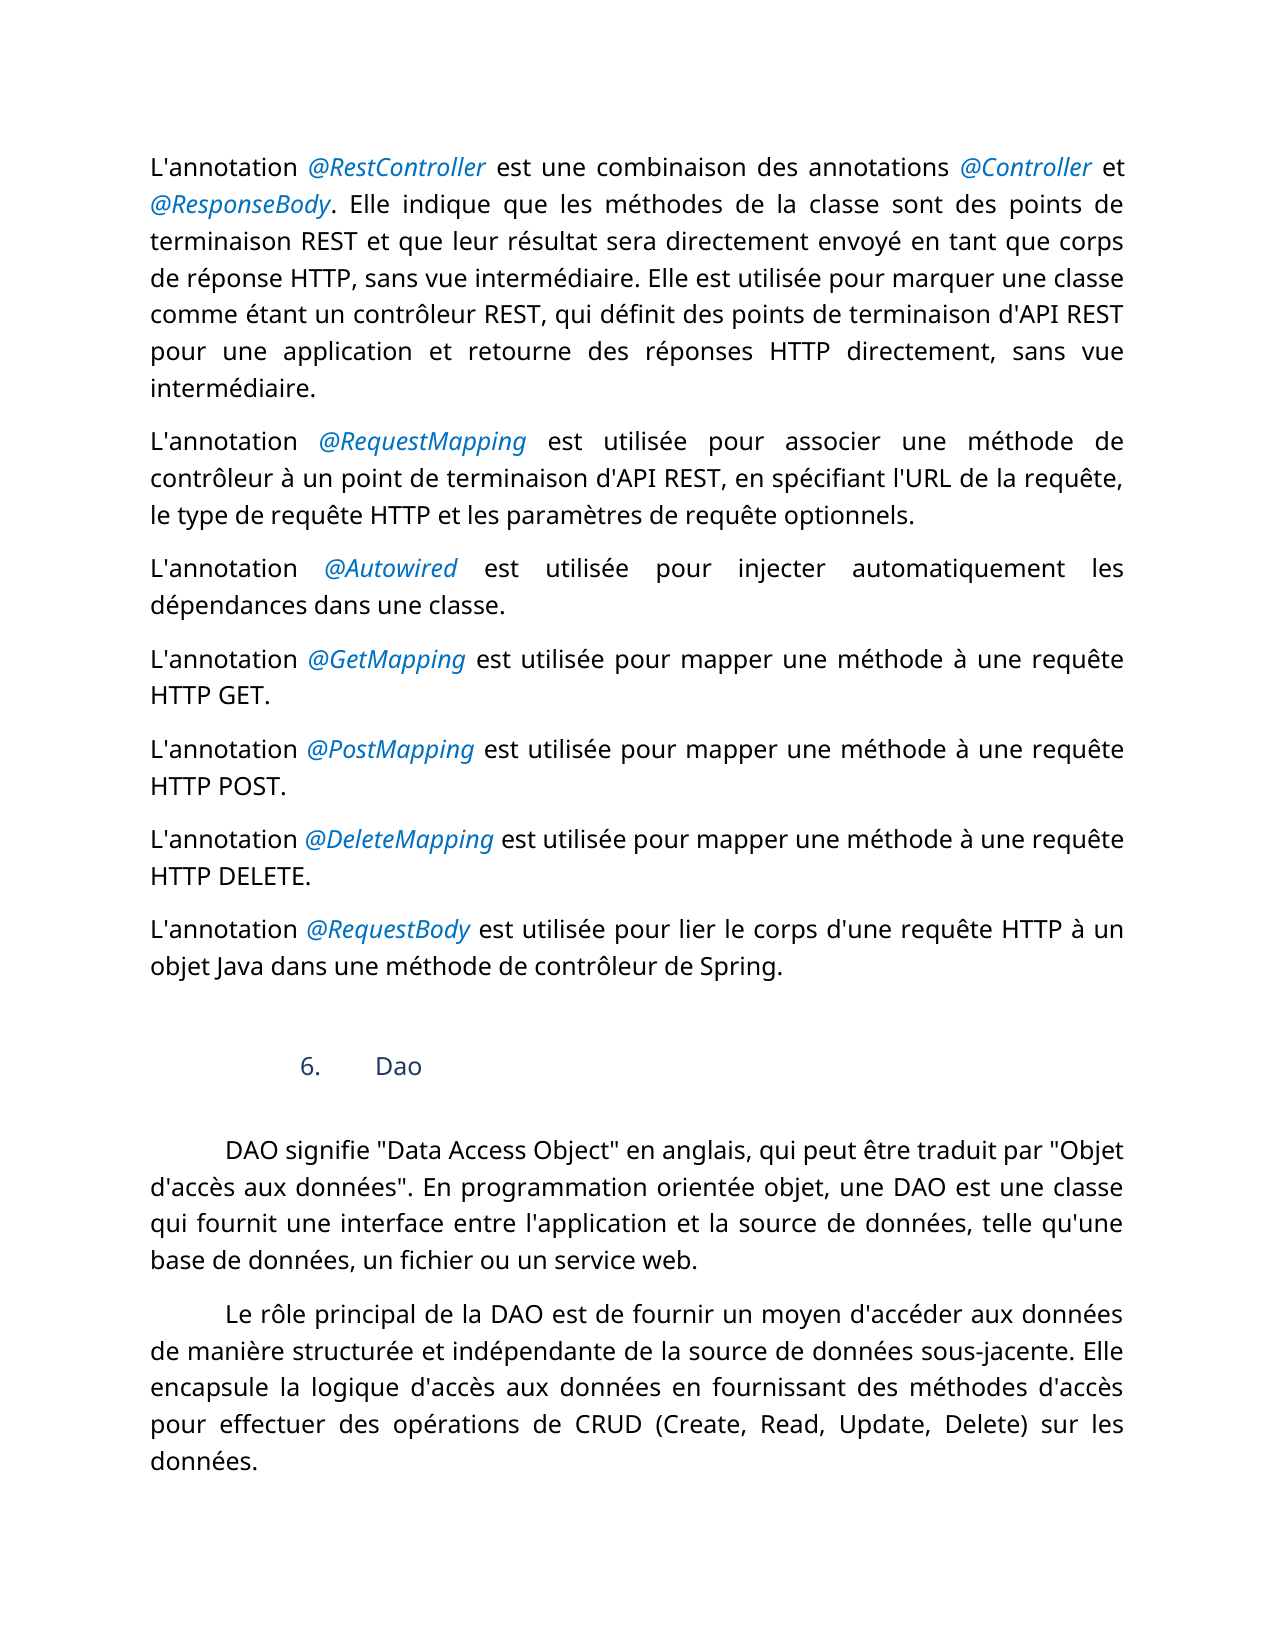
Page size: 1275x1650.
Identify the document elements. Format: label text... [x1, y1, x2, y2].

subtitle Dao [300, 1049, 1125, 1083]
text L'annotation @Autowired est utilisée pour injecter automatiquement les dépendances dans une classe. [150, 551, 1125, 622]
text Le rôle principal de la DAO est de fournir un moyen d'accéder aux données de manière structurée et indépendante de la source de données sous-jacente. Elle encapsule la logique d'accès aux données en fournissant des méthodes d'accès pour effectuer des opérations de CRUD (Create, Read, Update, Delete) sur les données. [150, 1296, 1125, 1477]
text DAO signifie "Data Access Object" en anglais, qui peut être traduit par "Objet d'accès aux données". En programmation orientée objet, une DAO est une classe qui fournit une interface entre l'application et la source de données, telle qu'une base de données, un fichier ou un service web. [150, 1133, 1125, 1277]
text L'annotation @RequestMapping est utilisée pour associer une méthode de contrôleur à un point de terminaison d'API REST, en spécifiant l'URL de la requête, le type de requête HTTP et les paramètres de requête optionnels. [150, 424, 1125, 532]
text L'annotation @PostMapping est utilisée pour mapper une méthode à une requête HTTP POST. [150, 731, 1125, 802]
text L'annotation @GetMapping est utilisée pour mapper une méthode à une requête HTTP GET. [150, 641, 1125, 712]
text L'annotation @RestController est une combinaison des annotations @Controller et @ResponseBody. Elle indique que les méthodes de la classe sont des points de terminaison REST et que leur résultat sera directement envoyé en tant que corps de réponse HTTP, sans vue intermédiaire. Elle est utilisée pour marquer une classe comme étant un contrôleur REST, qui définit des points de terminaison d'API REST pour une application et retourne des réponses HTTP directement, sans vue intermédiaire. [150, 150, 1125, 405]
text L'annotation @DeleteMapping est utilisée pour mapper une méthode à une requête HTTP DELETE. [150, 822, 1125, 892]
text L'annotation @RequestBody est utilisée pour lier le corps d'une requête HTTP à un objet Java dans une méthode de contrôleur de Spring. [150, 912, 1125, 983]
